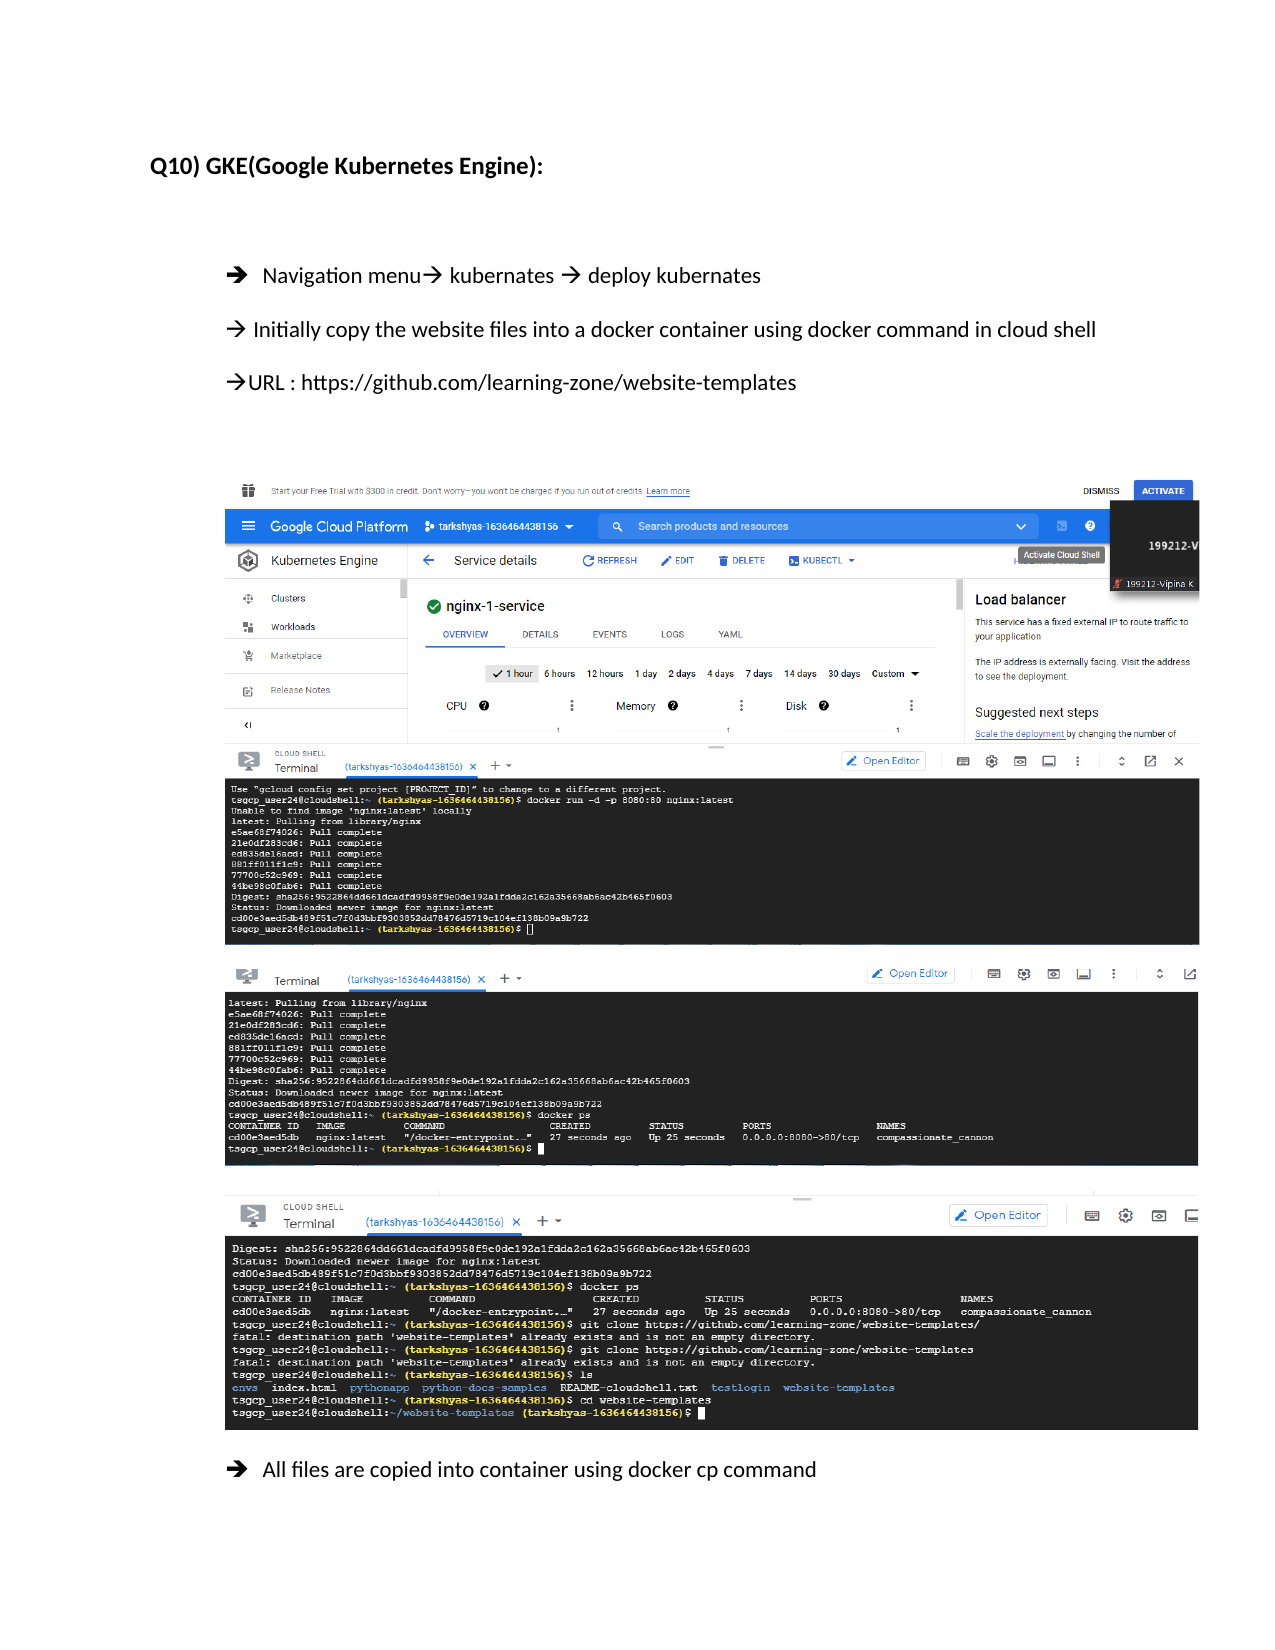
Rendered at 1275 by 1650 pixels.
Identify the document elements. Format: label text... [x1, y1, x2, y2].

text Initially copy the website files into a docker container using docker command in cloud shell [225, 315, 1125, 343]
list Navigation menu kubernates deploy kubernates [225, 262, 1125, 290]
list All files are copied into container using docker cp command [225, 1455, 1125, 1483]
picture [225, 1191, 1199, 1430]
picture [225, 473, 1200, 945]
text URL : https://github.com/learning-zone/website-templates [225, 368, 1125, 396]
picture [225, 969, 1199, 1166]
text Q10) GKE(Google Kubernetes Engine): [150, 150, 1125, 181]
